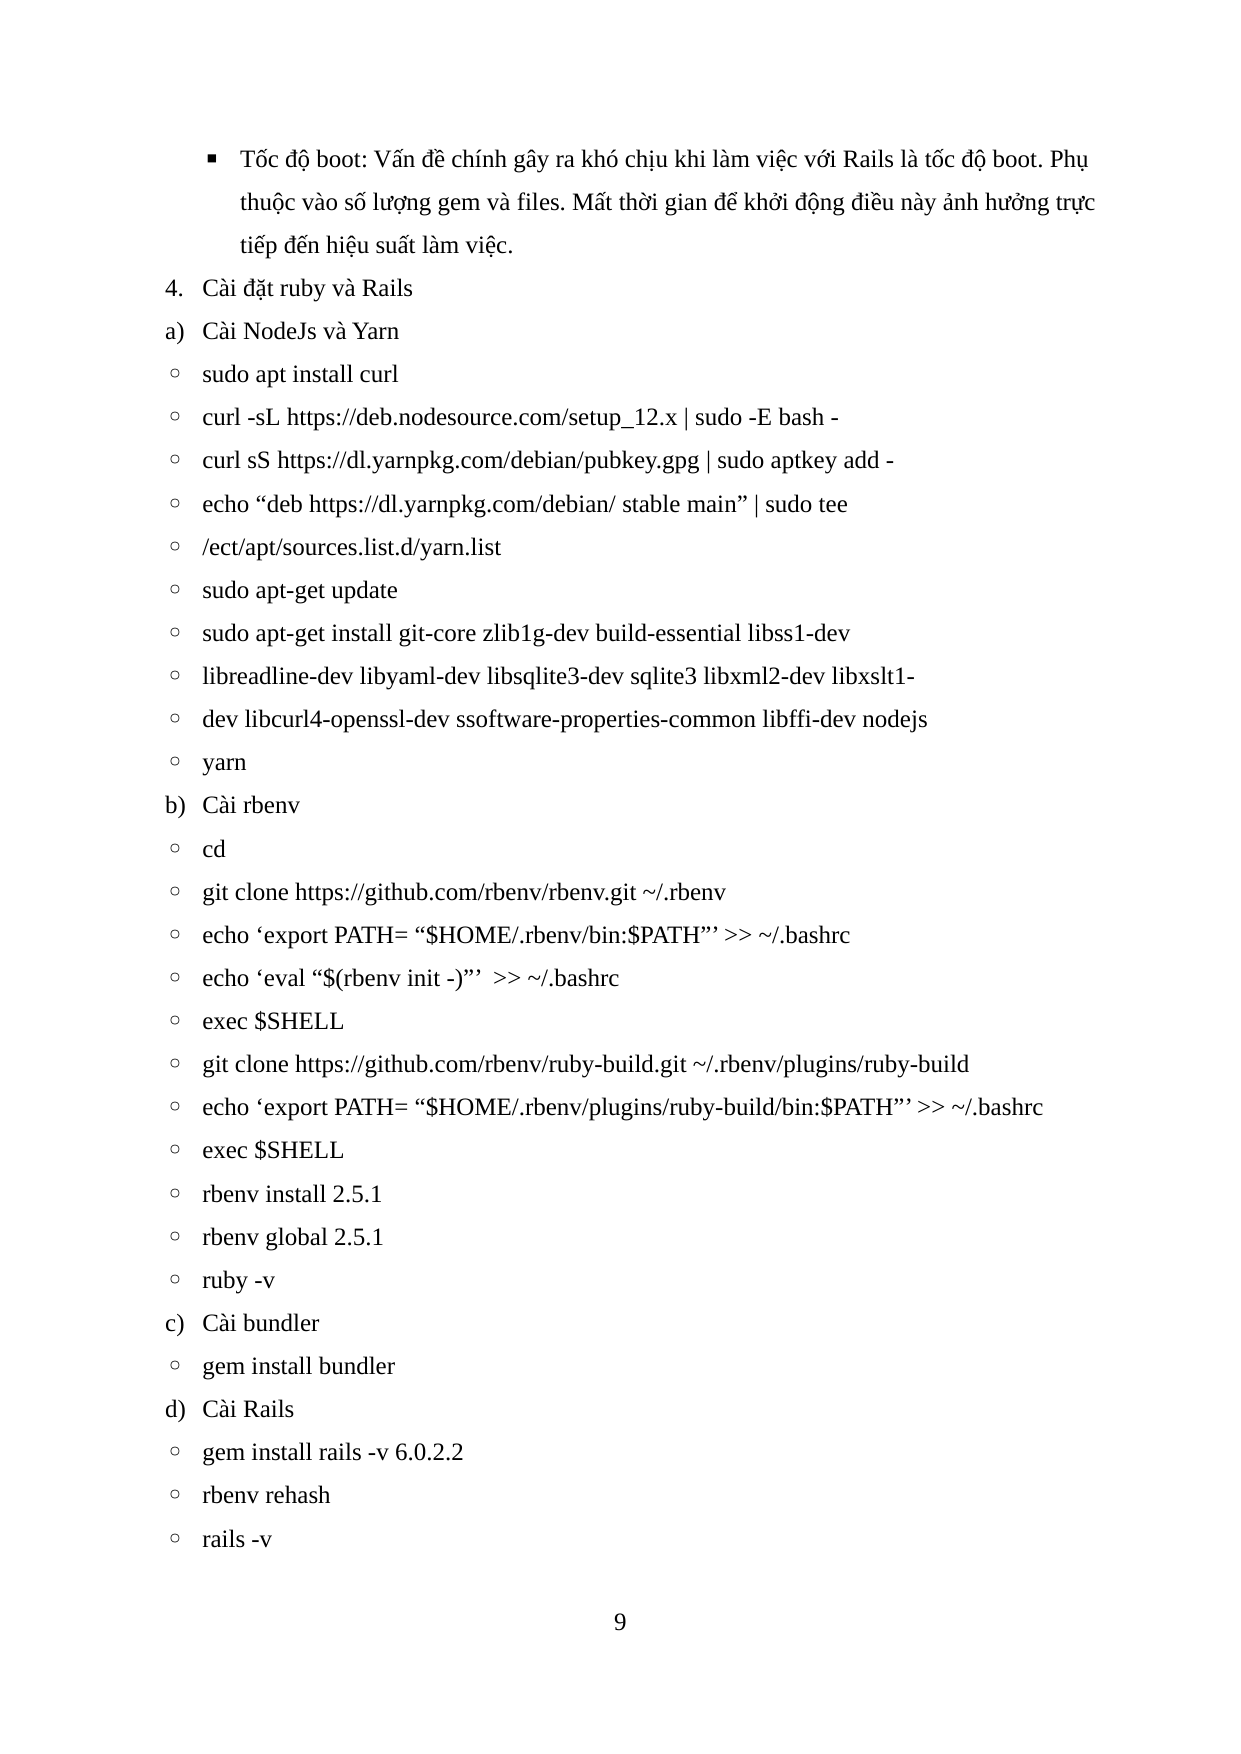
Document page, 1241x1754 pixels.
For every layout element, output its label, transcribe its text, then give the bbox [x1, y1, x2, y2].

list sudo apt-get update [165, 575, 1122, 604]
list sudo apt install curl [165, 359, 1122, 388]
list echo “deb https://dl.yarnpkg.com/debian/ stable main” | sudo tee [165, 489, 1122, 517]
list Cài NodeJs và Yarn [165, 316, 1122, 345]
list libreadline-dev libyaml-dev libsqlite3-dev sqlite3 libxml2-dev libxslt1- [165, 661, 1122, 690]
list exec $SHELL [165, 1136, 1122, 1164]
list echo ‘eval “$(rbenv init -)”’ >> ~/.bashrc [165, 963, 1122, 992]
list Cài Rails [165, 1394, 1122, 1423]
list curl -sL https://deb.nodesource.com/setup_12.x | sudo -E bash - [165, 402, 1122, 431]
list dev libcurl4-openssl-dev ssoftware-properties-common libffi-dev nodejs [165, 704, 1122, 733]
list rails -v [165, 1524, 1122, 1552]
list Cài rbenv [165, 791, 1122, 819]
list exec $SHELL [165, 1006, 1122, 1035]
list git clone https://github.com/rbenv/ruby-build.git ~/.rbenv/plugins/ruby-build [165, 1049, 1122, 1078]
list yarn [165, 747, 1122, 776]
list curl sS https://dl.yarnpkg.com/debian/pubkey.gpg | sudo aptkey add - [165, 446, 1122, 474]
list rbenv global 2.5.1 [165, 1222, 1122, 1251]
list gem install bundler [165, 1351, 1122, 1380]
list sudo apt-get install git-core zlib1g-dev build-essential libss1-dev [165, 618, 1122, 647]
list gem install rails -v 6.0.2.2 [165, 1437, 1122, 1466]
list echo ‘export PATH= “$HOME/.rbenv/bin:$PATH”’ >> ~/.bashrc [165, 920, 1122, 949]
list echo ‘export PATH= “$HOME/.rbenv/plugins/ruby-build/bin:$PATH”’ >> ~/.bashrc [165, 1092, 1122, 1121]
list cd [165, 834, 1122, 862]
list Cài đặt ruby và Rails [165, 273, 1122, 302]
list /ect/apt/sources.list.d/yarn.list [165, 532, 1122, 561]
list Cài bundler [165, 1308, 1122, 1337]
list git clone https://github.com/rbenv/rbenv.git ~/.rbenv [165, 877, 1122, 906]
list rbenv install 2.5.1 [165, 1179, 1122, 1207]
list rbenv rehash [165, 1481, 1122, 1509]
list ruby -v [165, 1265, 1122, 1294]
list Tốc độ boot: Vấn đề chính gây ra khó chịu khi làm việc với Rails là tốc độ boot. Phụ thuộc vào số lượng gem và files. Mất thời gian để khởi động điều này ảnh hưởng trực tiếp đến hiệu suất làm việc. [202, 144, 1122, 259]
